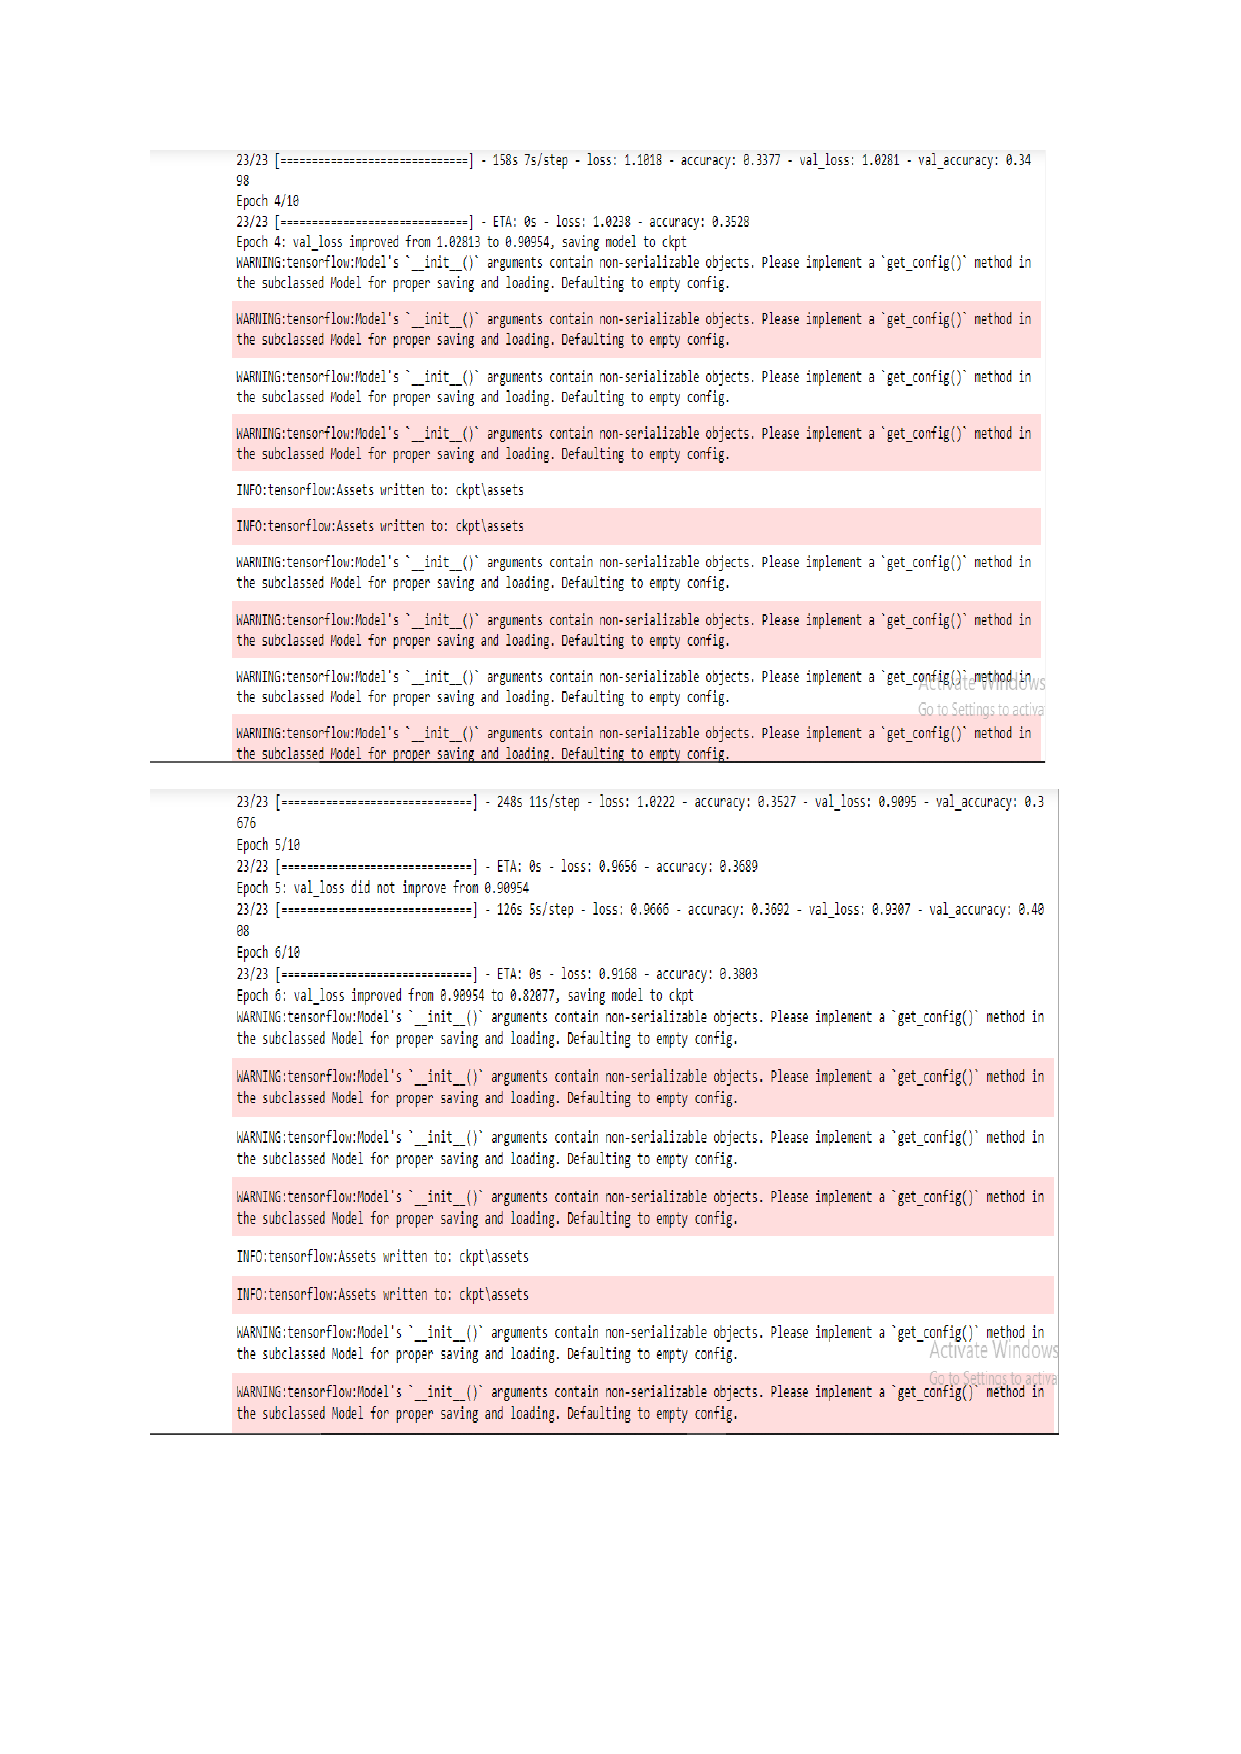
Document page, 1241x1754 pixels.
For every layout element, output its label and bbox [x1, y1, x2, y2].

picture [150, 787, 1059, 1435]
picture [150, 150, 1046, 763]
